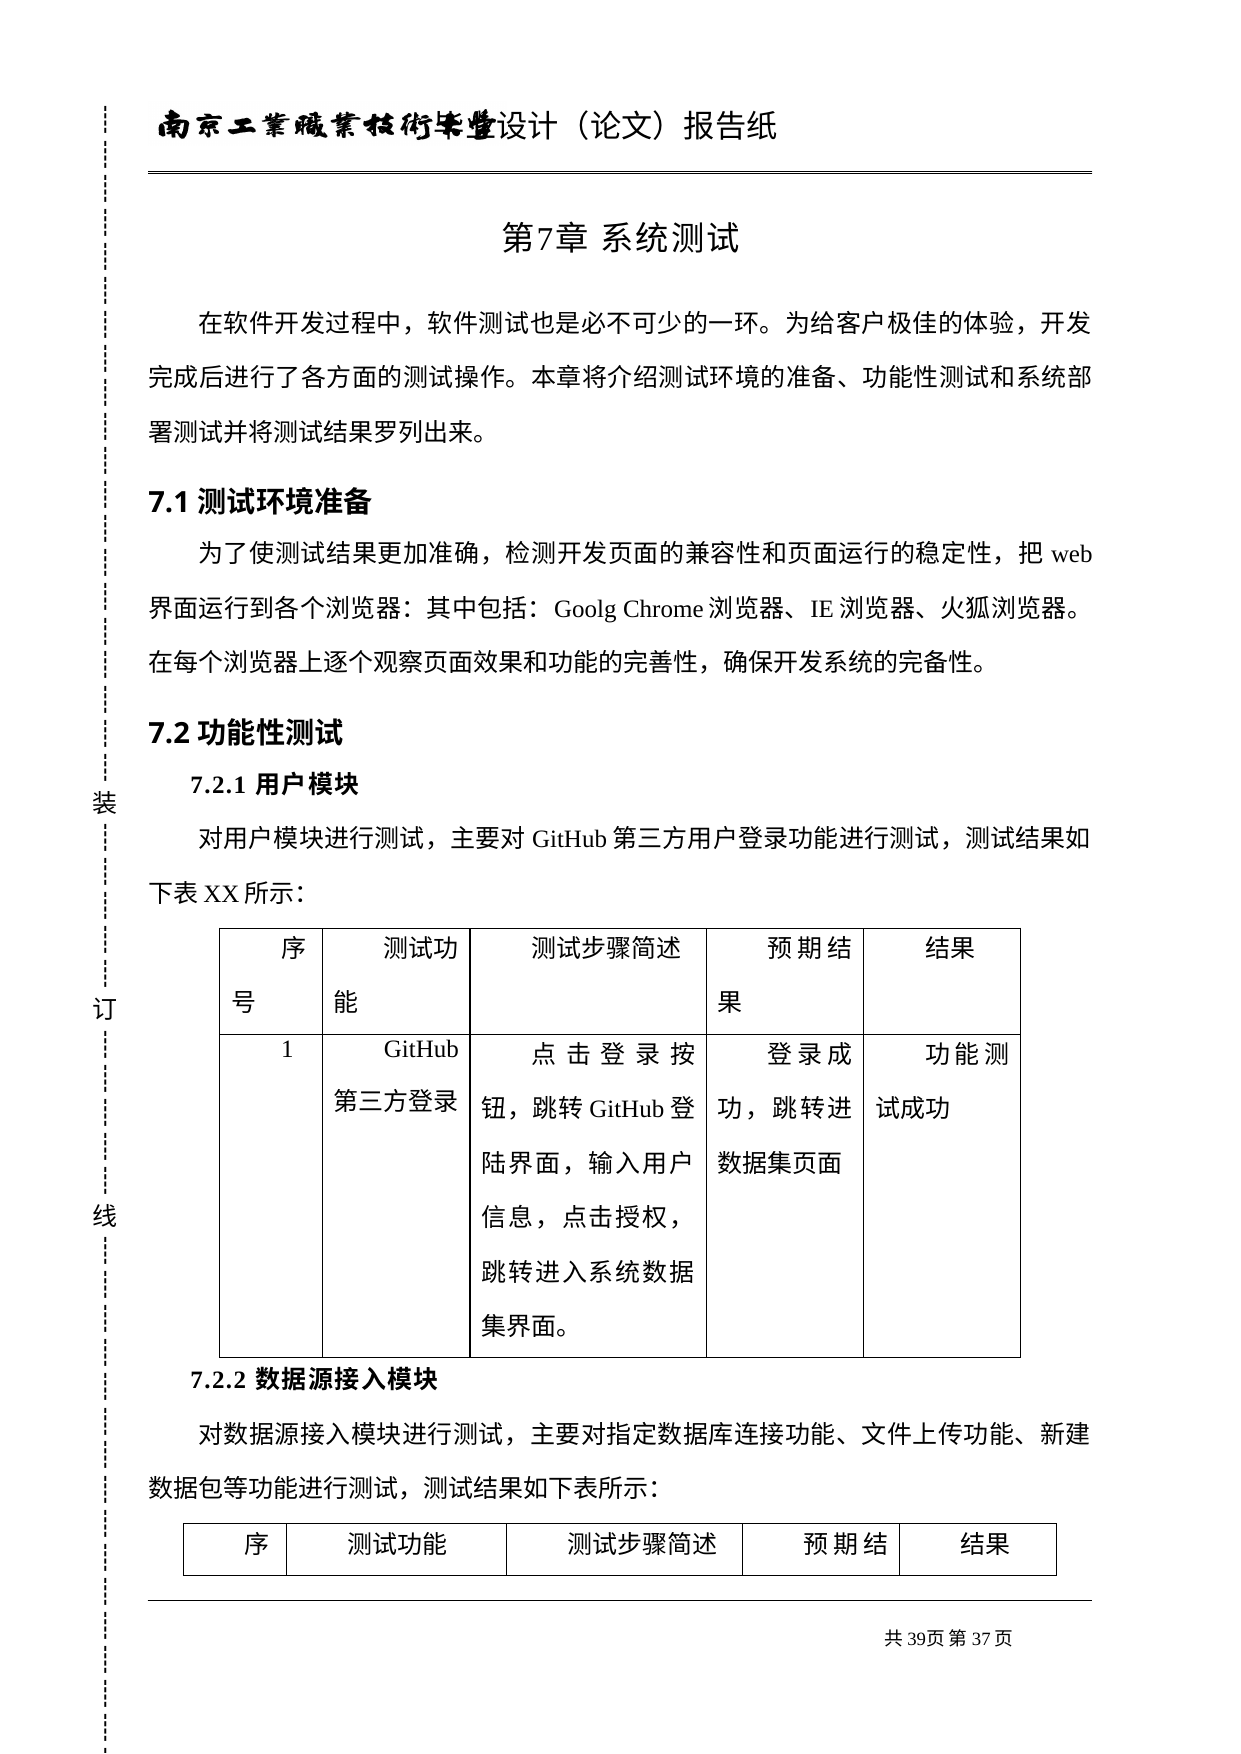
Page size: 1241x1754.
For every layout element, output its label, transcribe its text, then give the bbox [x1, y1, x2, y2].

table_header 测试功能 [323, 929, 469, 1033]
table_cell 登录成功，跳转进数据集页面 [707, 1035, 863, 1357]
subtitle 用户模块 [148, 764, 1092, 801]
table_header 测试步骤简述 [471, 929, 706, 1033]
table_header 序号 [184, 1524, 286, 1575]
table_header 预期结果 [743, 1524, 899, 1575]
subtitle 系统测试 [148, 212, 1092, 260]
table_cell 点击登录按钮，跳转GitHub登陆界面，输入用户信息，点击授权，跳转进入系统数据集界面。 [471, 1035, 706, 1357]
text 对用户模块进行测试，主要对GitHub第三方用户登录功能进行测试，测试结果如下表XX所示： [148, 819, 1092, 909]
table_cell GitHub第三方登录 [323, 1035, 469, 1357]
table_cell 功能测试成功 [864, 1035, 1020, 1357]
text 在软件开发过程中，软件测试也是必不可少的一环。为给客户极佳的体验，开发完成后进行了各方面的测试操作。本章将介绍测试环境的准备、功能性测试和系统部署测试并将测试结果罗列出来。 [148, 303, 1092, 448]
picture [147, 101, 507, 146]
table_header 预期结果 [707, 929, 863, 1033]
text 为了使测试结果更加准确，检测开发页面的兼容性和页面运行的稳定性，把web界面运行到各个浏览器：其中包括：Goolg Chrome浏览器、IE浏览器、火狐浏览器。在每个浏览器上逐个观察页面效果和功能的完善性，确保开发系统的完备性。 [148, 534, 1092, 679]
table_header 测试步骤简述 [507, 1524, 742, 1575]
table_header 结果 [900, 1524, 1056, 1575]
table_header 测试功能 [287, 1524, 506, 1575]
table_cell 1 [220, 1035, 322, 1357]
table_header 序号 [220, 929, 322, 1033]
table_header 结果 [864, 929, 1020, 1033]
subtitle 数据源接入模块 [148, 1360, 1092, 1396]
text 对数据源接入模块进行测试，主要对指定数据库连接功能、文件上传功能、新建数据包等功能进行测试，测试结果如下表所示： [148, 1414, 1092, 1505]
subtitle 功能性测试 [148, 709, 1092, 752]
subtitle 测试环境准备 [148, 479, 1092, 521]
